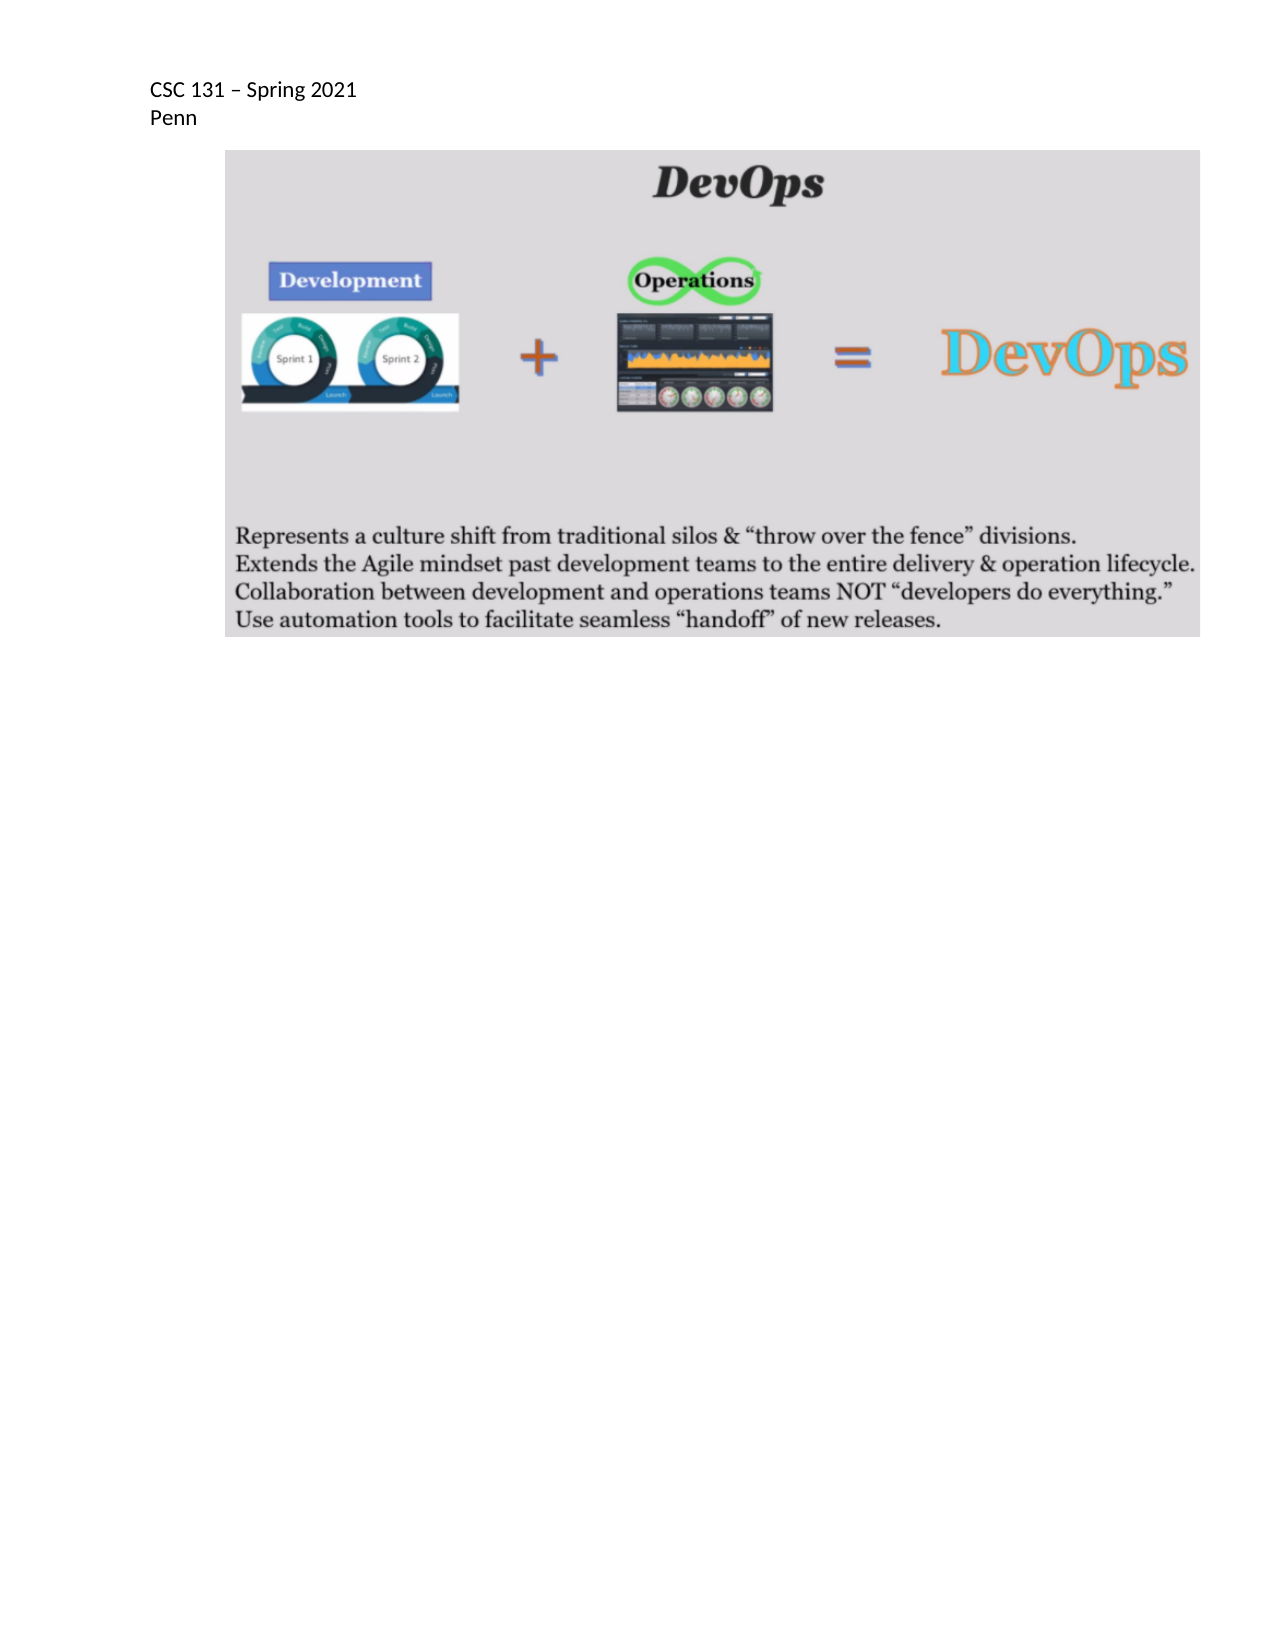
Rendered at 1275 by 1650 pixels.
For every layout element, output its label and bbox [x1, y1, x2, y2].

picture [225, 150, 1200, 637]
